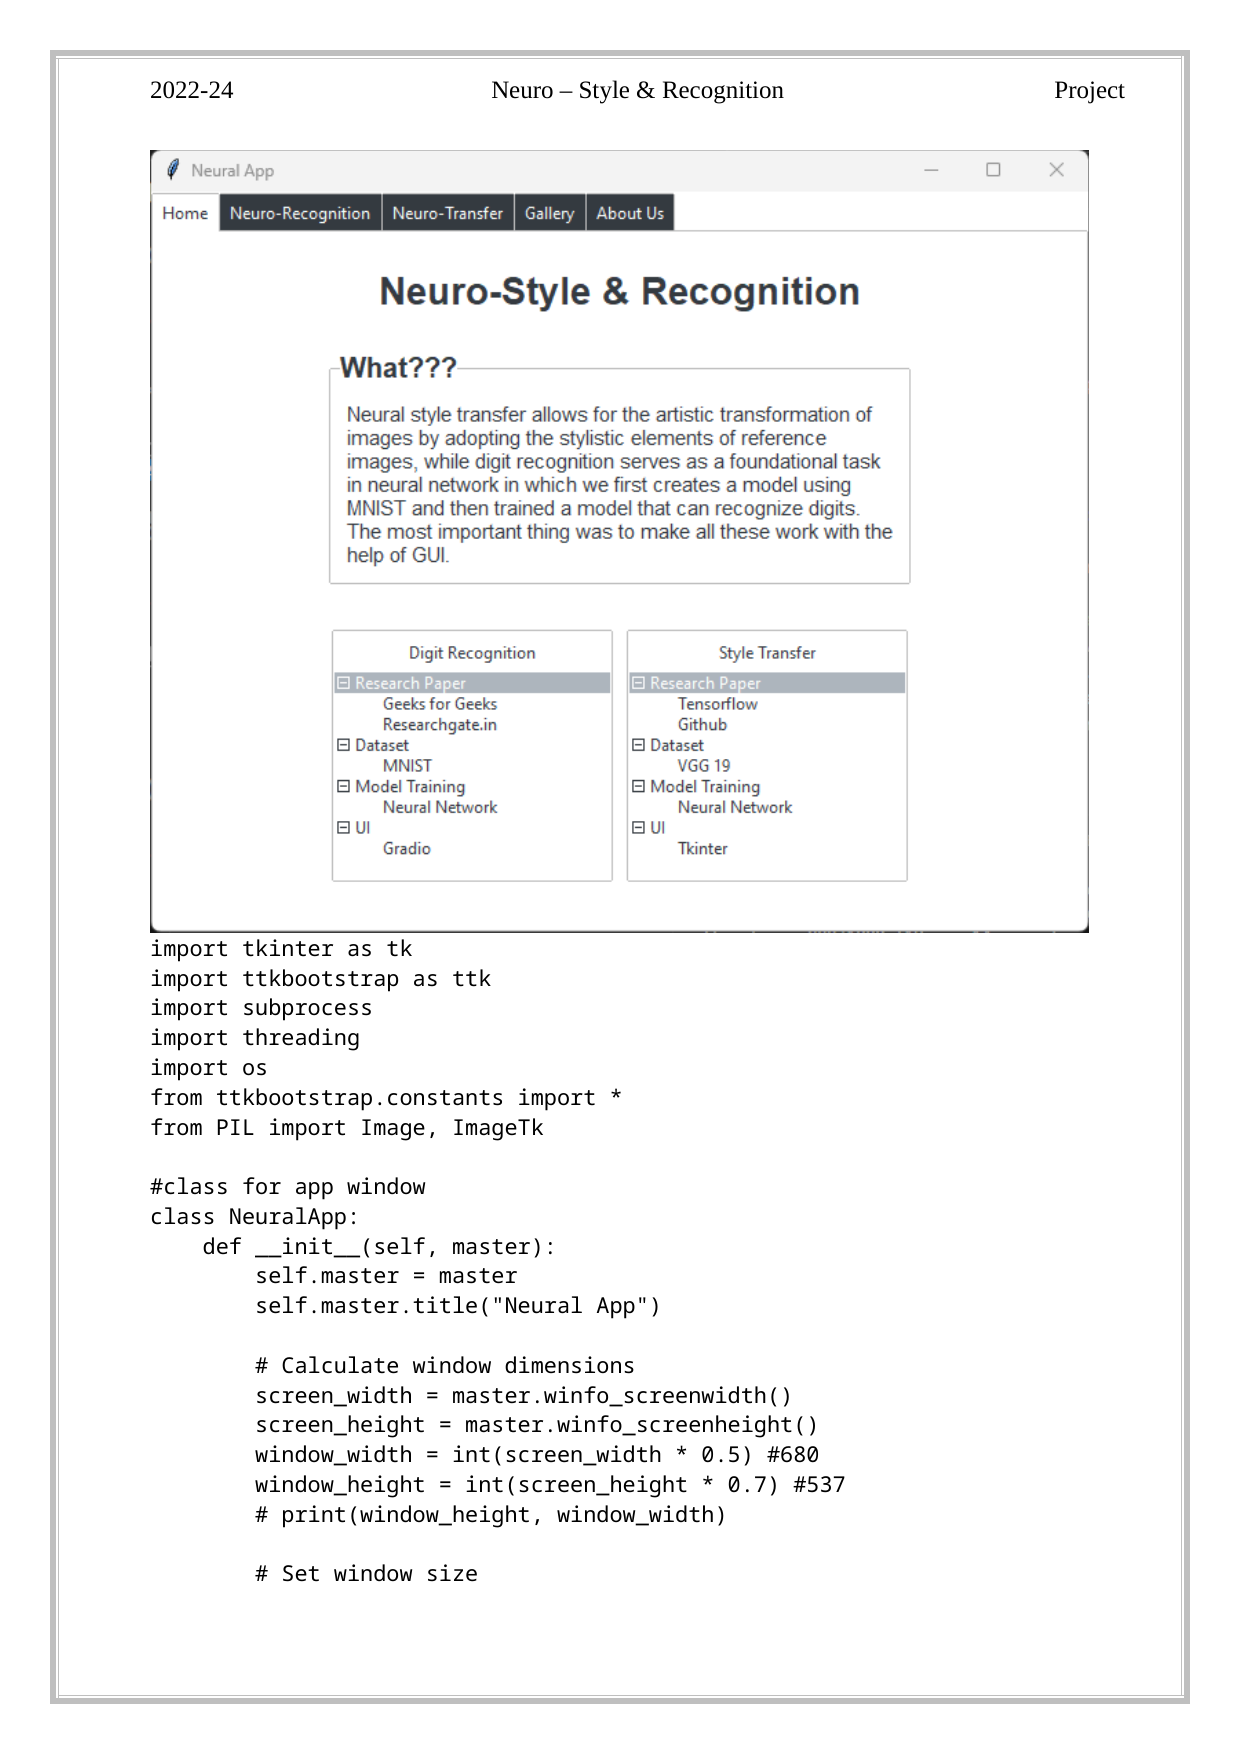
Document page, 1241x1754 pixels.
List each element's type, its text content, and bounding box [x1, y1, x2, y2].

text self.master.title("Neural App") [150, 1290, 1090, 1320]
text window_height = int(screen_height * 0.7) #537 [150, 1469, 1090, 1499]
text #class for app window [150, 1171, 1090, 1201]
text from ttkbootstrap.constants import * [150, 1082, 1090, 1112]
text import threading [150, 1022, 1090, 1052]
text import ttkbootstrap as ttk [150, 963, 1090, 992]
picture [150, 150, 1089, 933]
text self.master = master [150, 1261, 1090, 1290]
text screen_height = master.winfo_screenheight() [150, 1409, 1090, 1439]
text import tkinter as tk [150, 933, 1090, 963]
text # print(window_height, window_width) [150, 1499, 1090, 1529]
text # Set window size [150, 1558, 1090, 1588]
text from PIL import Image, ImageTk [150, 1112, 1090, 1141]
text def __init__(self, master): [150, 1231, 1090, 1261]
text window_width = int(screen_width * 0.5) #680 [150, 1439, 1090, 1469]
text import subprocess [150, 992, 1090, 1022]
text screen_width = master.winfo_screenwidth() [150, 1380, 1090, 1409]
text import os [150, 1052, 1090, 1082]
text class NeuralApp: [150, 1201, 1090, 1231]
text # Calculate window dimensions [150, 1350, 1090, 1380]
